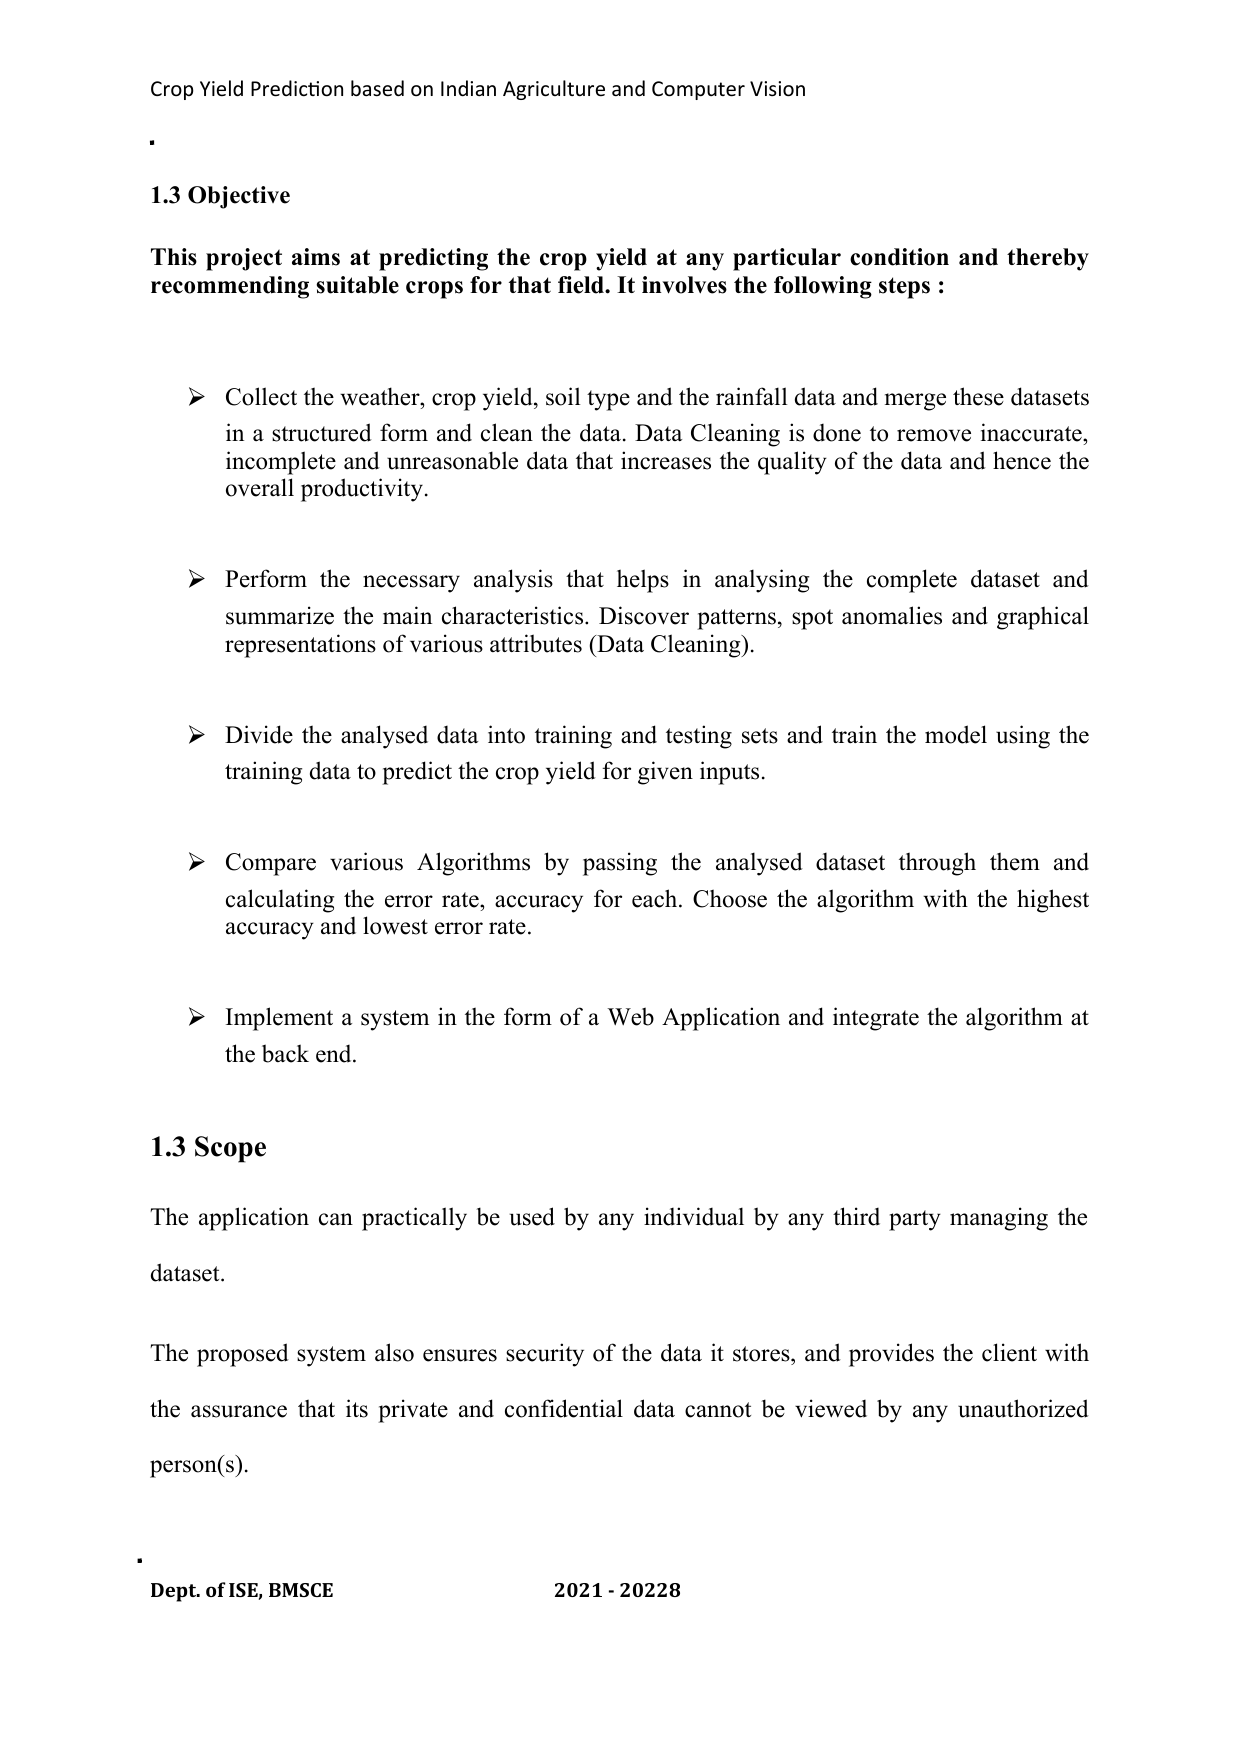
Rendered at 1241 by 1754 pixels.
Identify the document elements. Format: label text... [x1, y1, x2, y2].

list Collect the weather, crop yield, soil type and the rainfall data and merge these datasets in a structured form and clean the data. Data Cleaning is done to remove inaccurate, incomplete and unreasonable data that increases the quality of the data and hence the overall productivity. [187, 368, 1090, 502]
text The application can practically be used by any individual by any third party managing the dataset. [150, 1203, 1090, 1287]
list Divide the analysed data into training and testing sets and train the model using the training data to predict the crop yield for given inputs. [187, 706, 1090, 785]
list Compare various Algorithms by passing the analysed dataset through them and calculating the error rate, accuracy for each. Choose the algorithm with the highest accuracy and lowest error rate. [187, 833, 1090, 940]
list Scope [150, 1130, 1090, 1162]
list Implement a system in the form of a Web Application and integrate the algorithm at the back end. [187, 989, 1090, 1068]
text This project aims at predicting the crop yield at any particular condition and thereby recommending suitable crops for that field. It involves the following steps : [150, 243, 1090, 298]
text 1.3 Objective [150, 181, 1090, 208]
text The proposed system also ensures security of the data it stores, and provides the client with the assurance that its private and confidential data cannot be viewed by any unauthorized person(s). [150, 1339, 1090, 1478]
list Perform the necessary analysis that helps in analysing the complete dataset and summarize the main characteristics. Discover patterns, spot anomalies and graphical representations of various attributes (Data Cleaning). [187, 551, 1090, 657]
